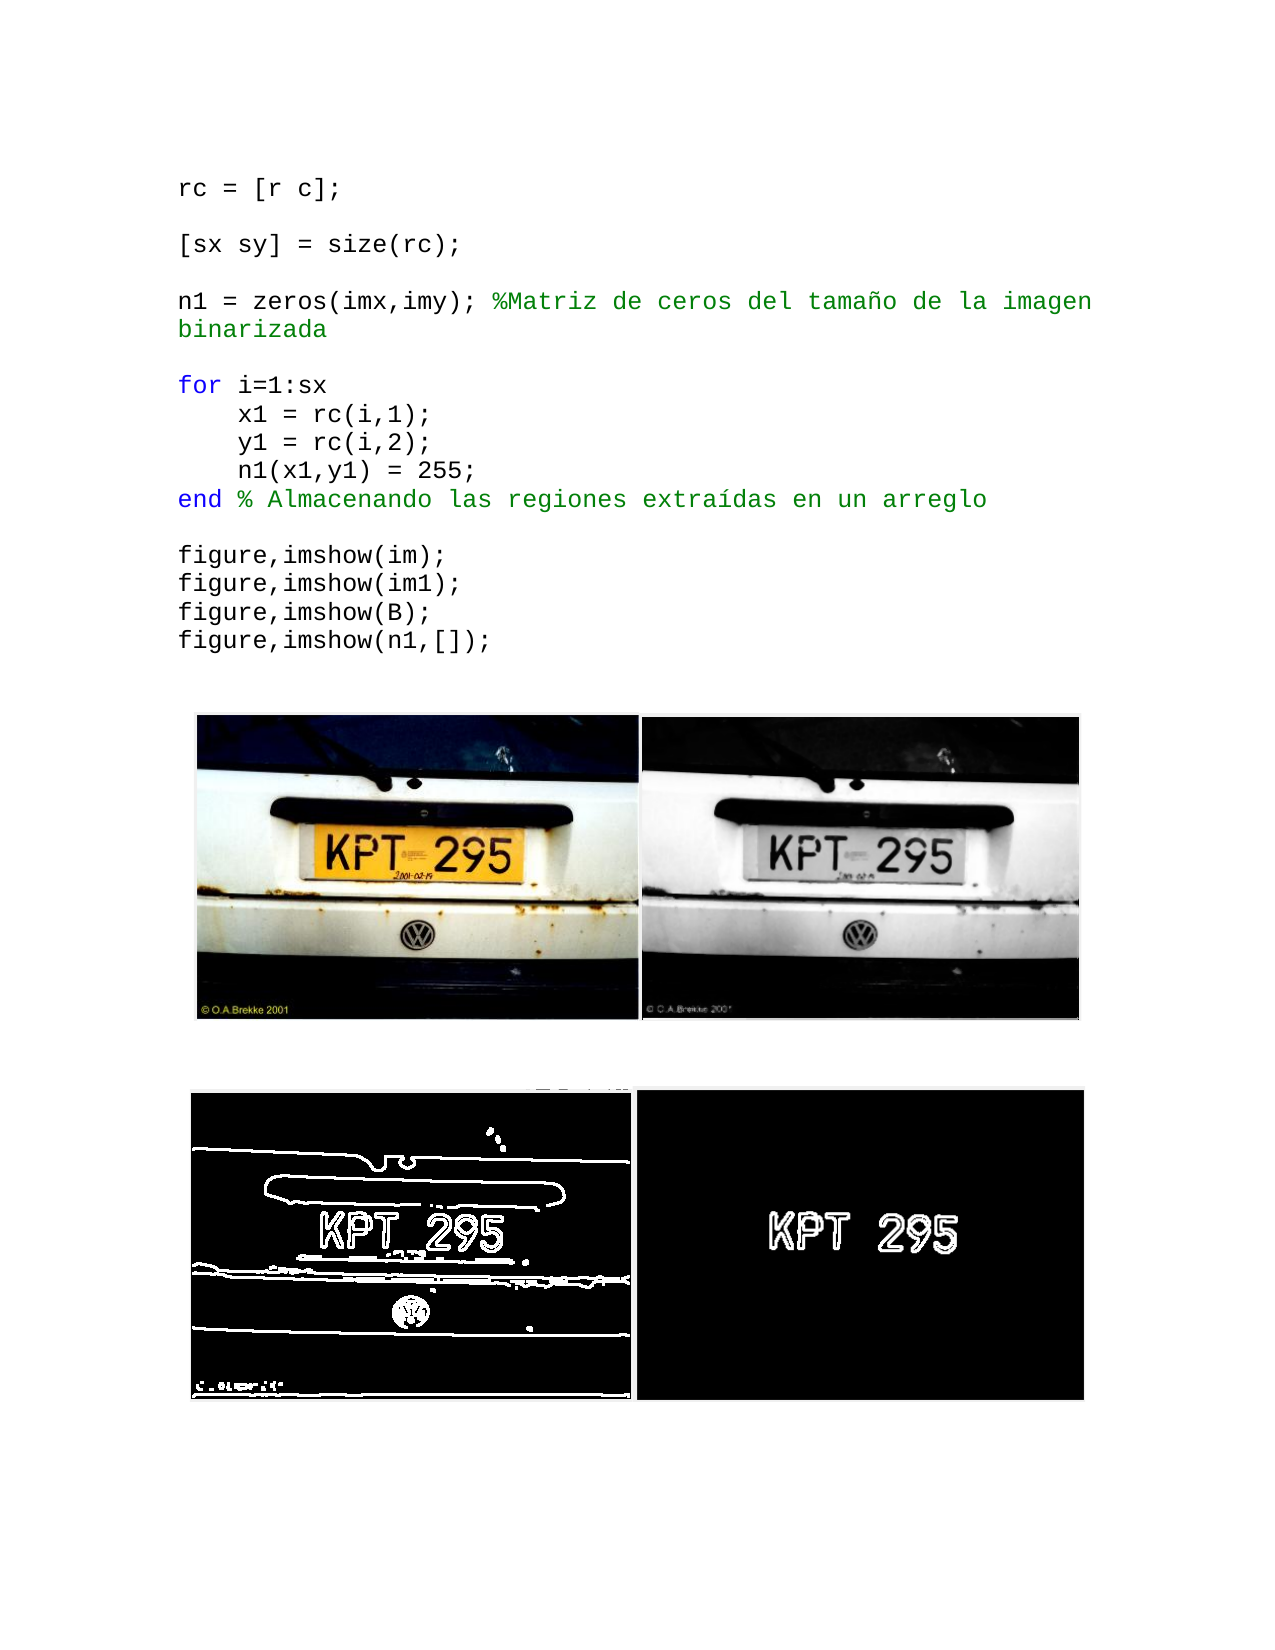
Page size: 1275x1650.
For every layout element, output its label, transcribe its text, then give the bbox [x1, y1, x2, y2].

text figure,imshow(B); [177, 599, 1098, 628]
text figure,imshow(n1,[]); [177, 628, 1098, 656]
text y1 = rc(i,2); [177, 430, 1098, 458]
text [sx sy] = size(rc); [177, 232, 1098, 260]
picture [189, 1086, 1086, 1402]
text x1 = rc(i,1); [177, 401, 1098, 430]
text n1 = zeros(imx,imy); %Matriz de ceros del tamaño de la imagen binarizada [177, 288, 1098, 345]
text rc = [r c]; [177, 176, 1098, 204]
picture [193, 712, 1082, 1021]
text end % Almacenando las regiones extraídas en un arreglo [177, 486, 1098, 515]
text n1(x1,y1) = 255; [177, 458, 1098, 486]
text figure,imshow(im); [177, 543, 1098, 571]
text for i=1:sx [177, 373, 1098, 401]
text figure,imshow(im1); [177, 571, 1098, 599]
